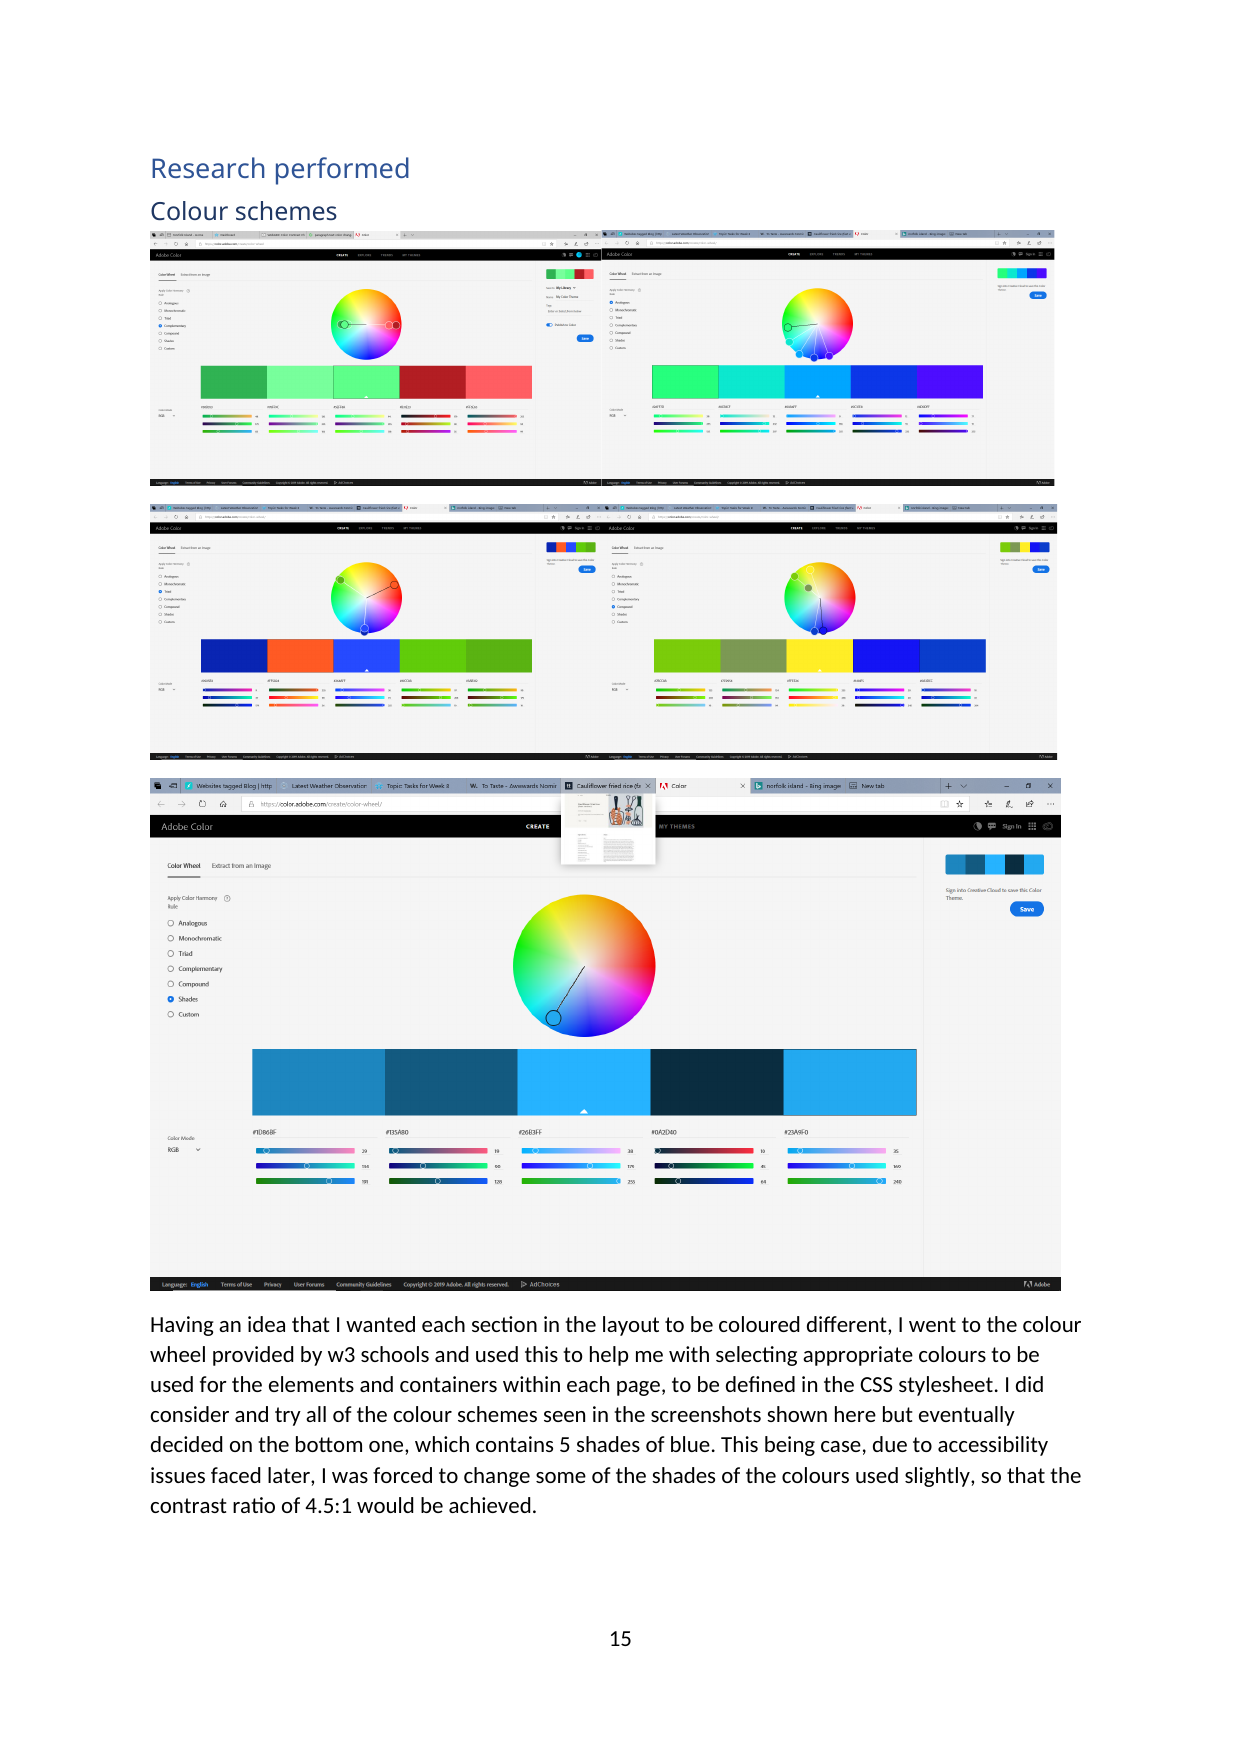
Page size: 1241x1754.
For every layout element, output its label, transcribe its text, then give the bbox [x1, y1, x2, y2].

picture [150, 504, 1058, 760]
subtitle Colour schemes [150, 194, 1090, 228]
picture [150, 230, 1055, 486]
text Having an idea that I wanted each section in the layout to be coloured different, I went to the colour wheel provided by w3 schools and used this to help me with selecting appropriate colours to be used for the elements and containers within each page, to be defined in the CSS stylesheet. I did consider and try all of the colour schemes seen in the screenshots shown here but eventually decided on the bottom one, which contains 5 shades of blue. This being case, due to accessibility issues faced later, I was forced to change some of the shades of the colours used slightly, so that the contrast ratio of 4.5:1 would be achieved. [150, 1310, 1090, 1519]
picture [150, 778, 1061, 1291]
subtitle Research performed [150, 150, 1090, 187]
